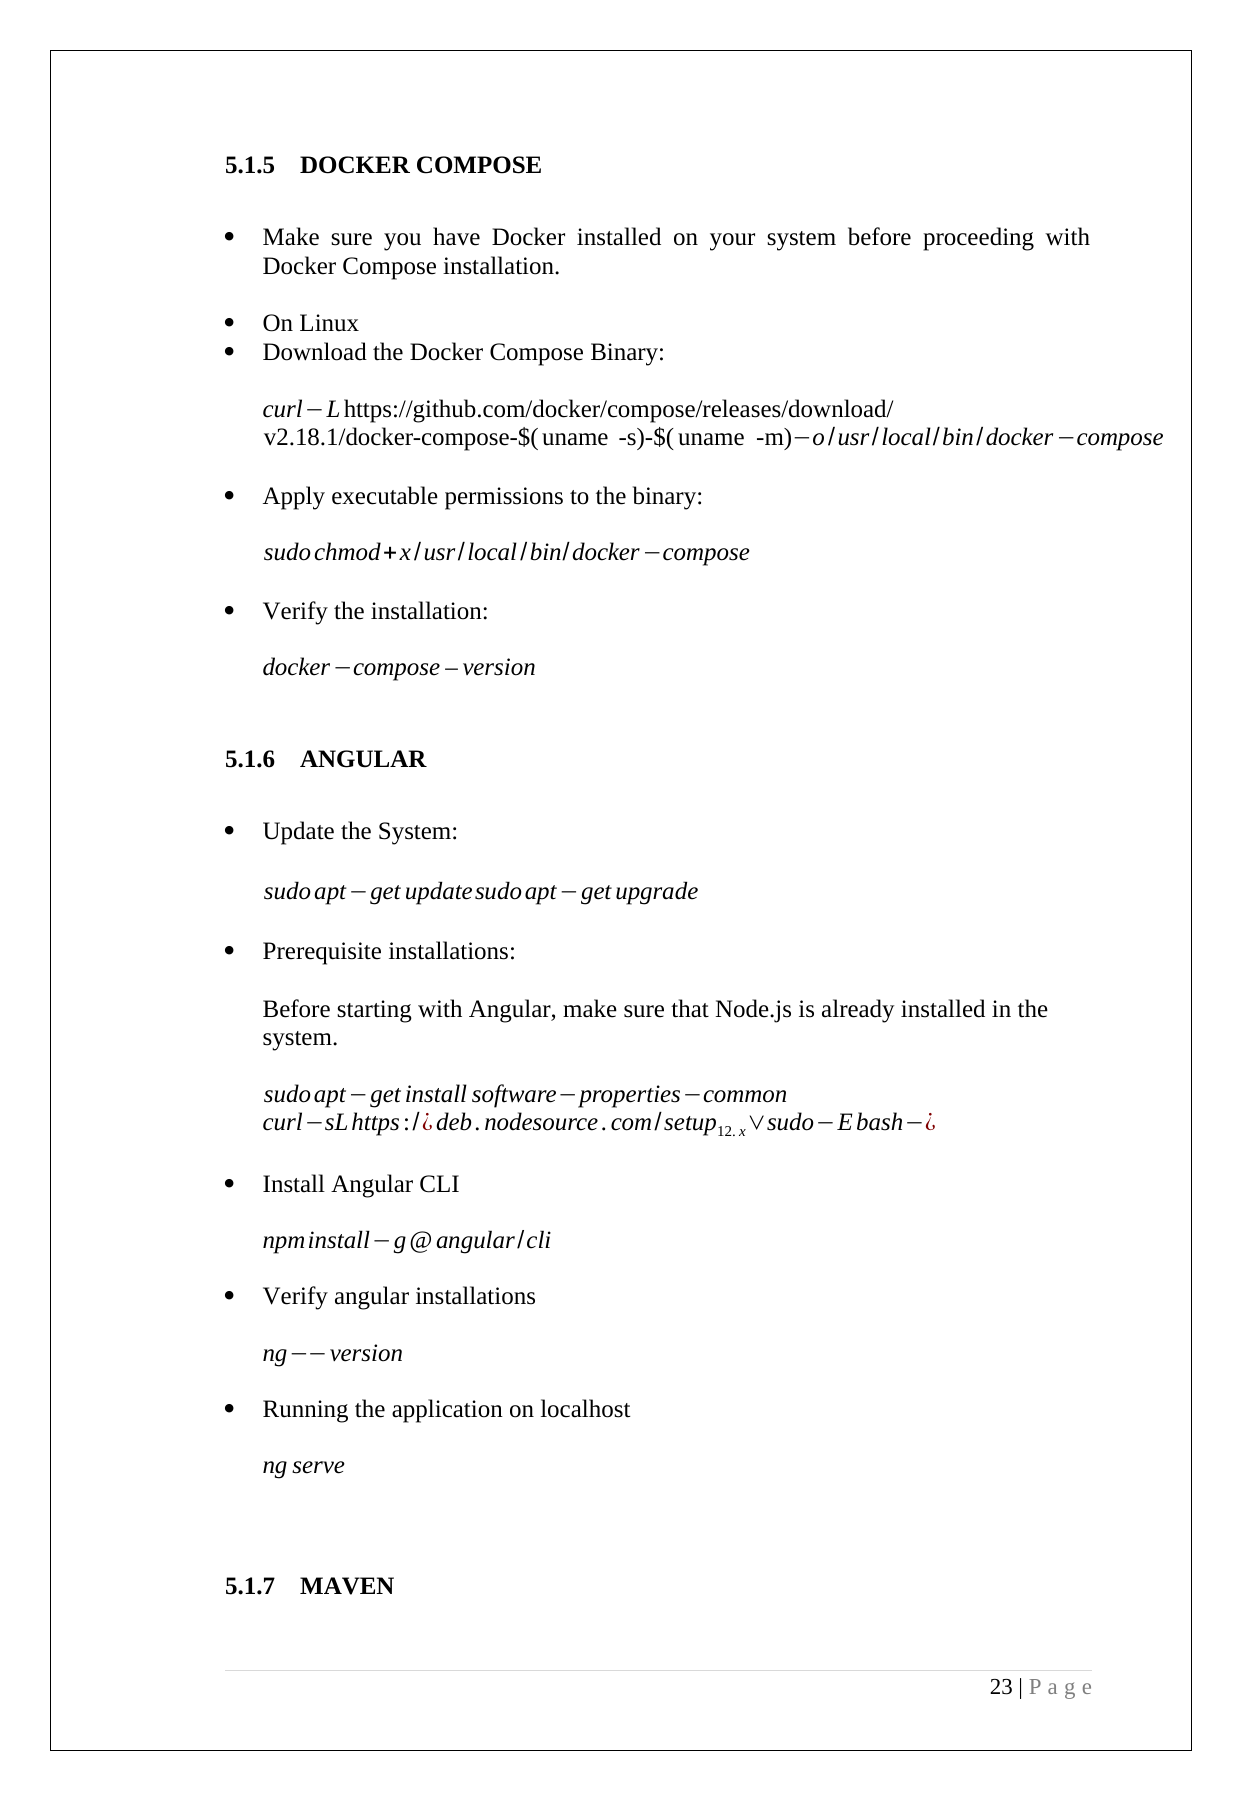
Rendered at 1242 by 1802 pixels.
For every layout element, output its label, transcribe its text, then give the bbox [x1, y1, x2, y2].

subtitle MAVEN [225, 1571, 1092, 1599]
list Verify angular installations [225, 1281, 1092, 1310]
list Download the Docker Compose Binary: [225, 337, 1092, 366]
list Verify the installation: [225, 596, 1092, 624]
subtitle DOCKER COMPOSE [225, 150, 1092, 179]
list On Linux [225, 308, 1092, 337]
text Before starting with Angular, make sure that Node.js is already installed in the system. [262, 994, 1092, 1051]
subtitle ANGULAR [225, 744, 1092, 772]
list Apply executable permissions to the binary: [225, 481, 1092, 509]
list Prerequisite installations: [225, 936, 1092, 965]
list Make sure you have Docker installed on your system before proceeding with Docker Compose installation. [225, 222, 1092, 279]
list Running the application on localhost [225, 1394, 1092, 1423]
list Update the System: [225, 816, 1092, 844]
list Install Angular CLI [225, 1169, 1092, 1198]
